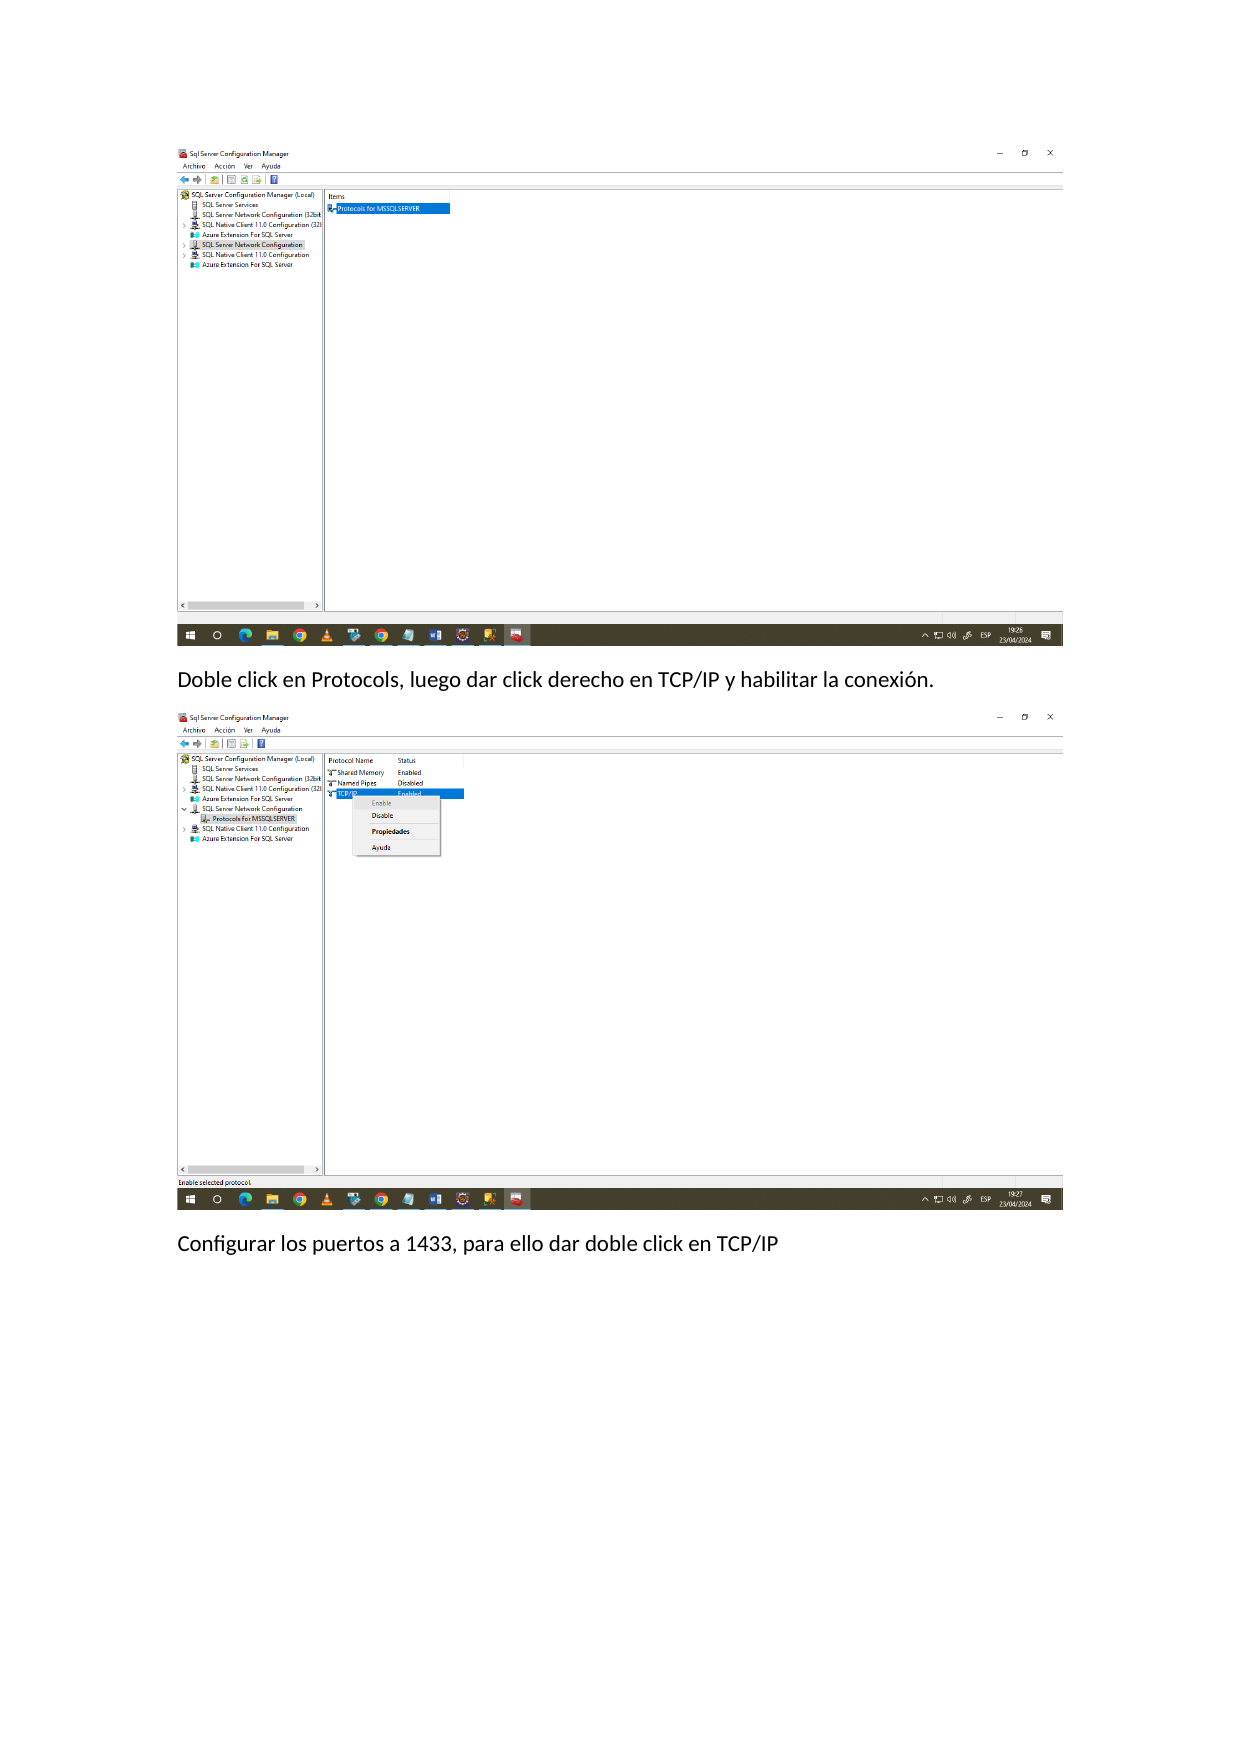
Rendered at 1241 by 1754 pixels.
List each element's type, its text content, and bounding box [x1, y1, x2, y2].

text Doble click en Protocols, luego dar click derecho en TCP/IP y habilitar la conexión. [177, 665, 1063, 693]
picture [177, 711, 1063, 1210]
text Configurar los puertos a 1433, para ello dar doble click en TCP/IP [177, 1229, 1063, 1257]
picture [177, 147, 1063, 646]
